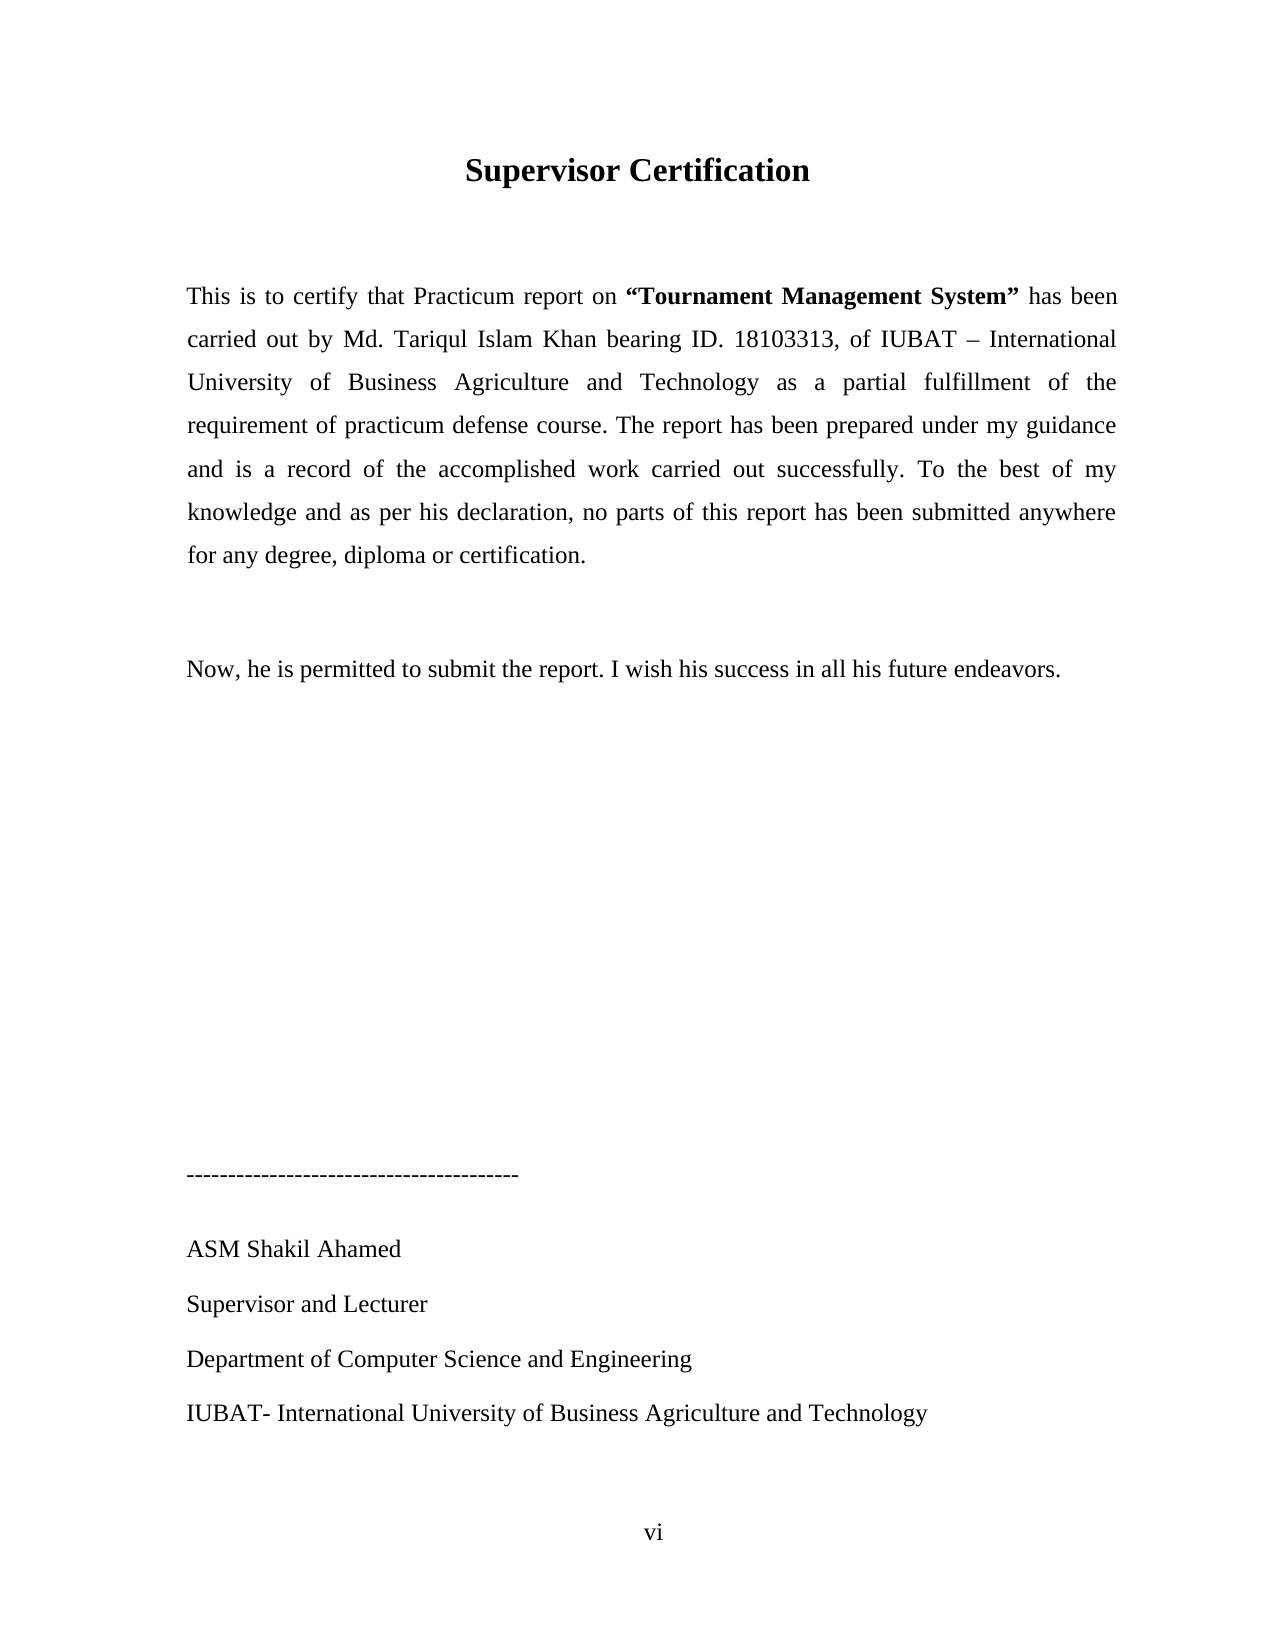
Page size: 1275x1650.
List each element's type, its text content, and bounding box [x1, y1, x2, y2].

text This is to certify that Practicum report on “Tournament Management System” has been carried out by Md. Tariqul Islam Khan bearing ID. 18103313, of IUBAT – International University of Business Agriculture and Technology as a partial fulfillment of the requirement of practicum defense course. The report has been prepared under my guidance and is a record of the accomplished work carried out successfully. To the best of my knowledge and as per his declaration, no parts of this report has been submitted anywhere for any degree, diploma or certification. [186, 281, 1118, 569]
text IUBAT- International University of Business Agriculture and Technology [186, 1398, 1118, 1427]
subtitle Supervisor Certification [150, 150, 1125, 188]
text Department of Computer Science and Engineering [186, 1344, 1118, 1372]
text Supervisor and Lecturer [186, 1289, 1118, 1318]
text Now, he is permitted to submit the report. I wish his success in all his future endeavors. [186, 654, 1118, 683]
text ASM Shakil Ahamed [186, 1234, 1118, 1263]
text ---------------------------------------- [186, 1159, 1120, 1187]
